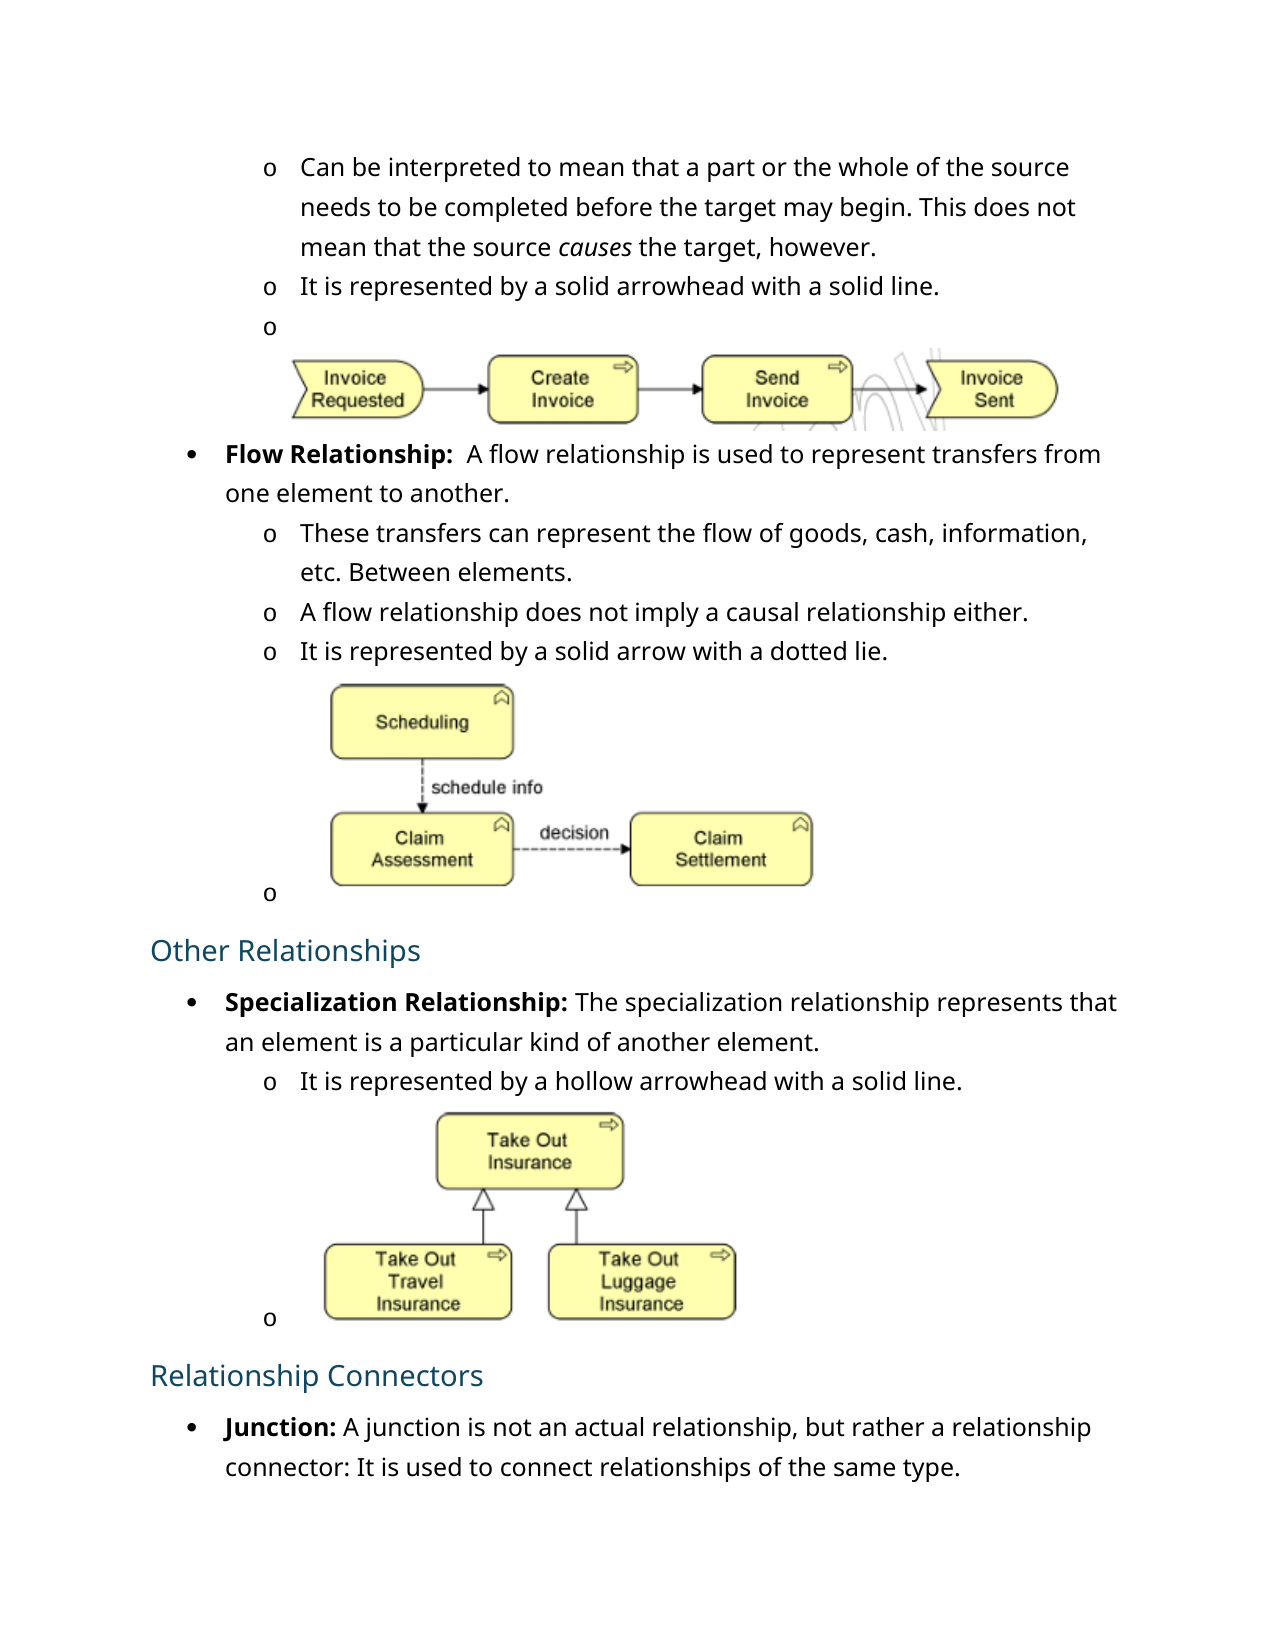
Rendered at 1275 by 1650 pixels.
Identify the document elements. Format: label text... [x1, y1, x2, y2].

list These transfers can represent the flow of goods, cash, information, etc. Between elements. [262, 515, 1125, 589]
list A flow relationship does not imply a causal relationship either. [262, 594, 1125, 629]
list Junction: A junction is not an actual relationship, but rather a relationship connector: It is used to connect relationships of the same type. [187, 1410, 1125, 1483]
list It is represented by a hollow arrowhead with a solid line. [262, 1064, 1125, 1098]
list Specialization Relationship: The specialization relationship represents that an element is a particular kind of another element. [187, 985, 1125, 1058]
list Can be interpreted to mean that a part or the whole of the source needs to be completed before the target may begin. This does not mean that the source causes the target, however. [262, 150, 1125, 263]
list Flow Relationship: A flow relationship is used to represent transfers from one element to another. [187, 436, 1125, 510]
list It is represented by a solid arrow with a dotted lie. [262, 634, 1125, 668]
subtitle Relationship Connectors [150, 1356, 1125, 1395]
subtitle Other Relationships [150, 931, 1125, 970]
list It is represented by a solid arrowhead with a solid line. [262, 269, 1125, 303]
